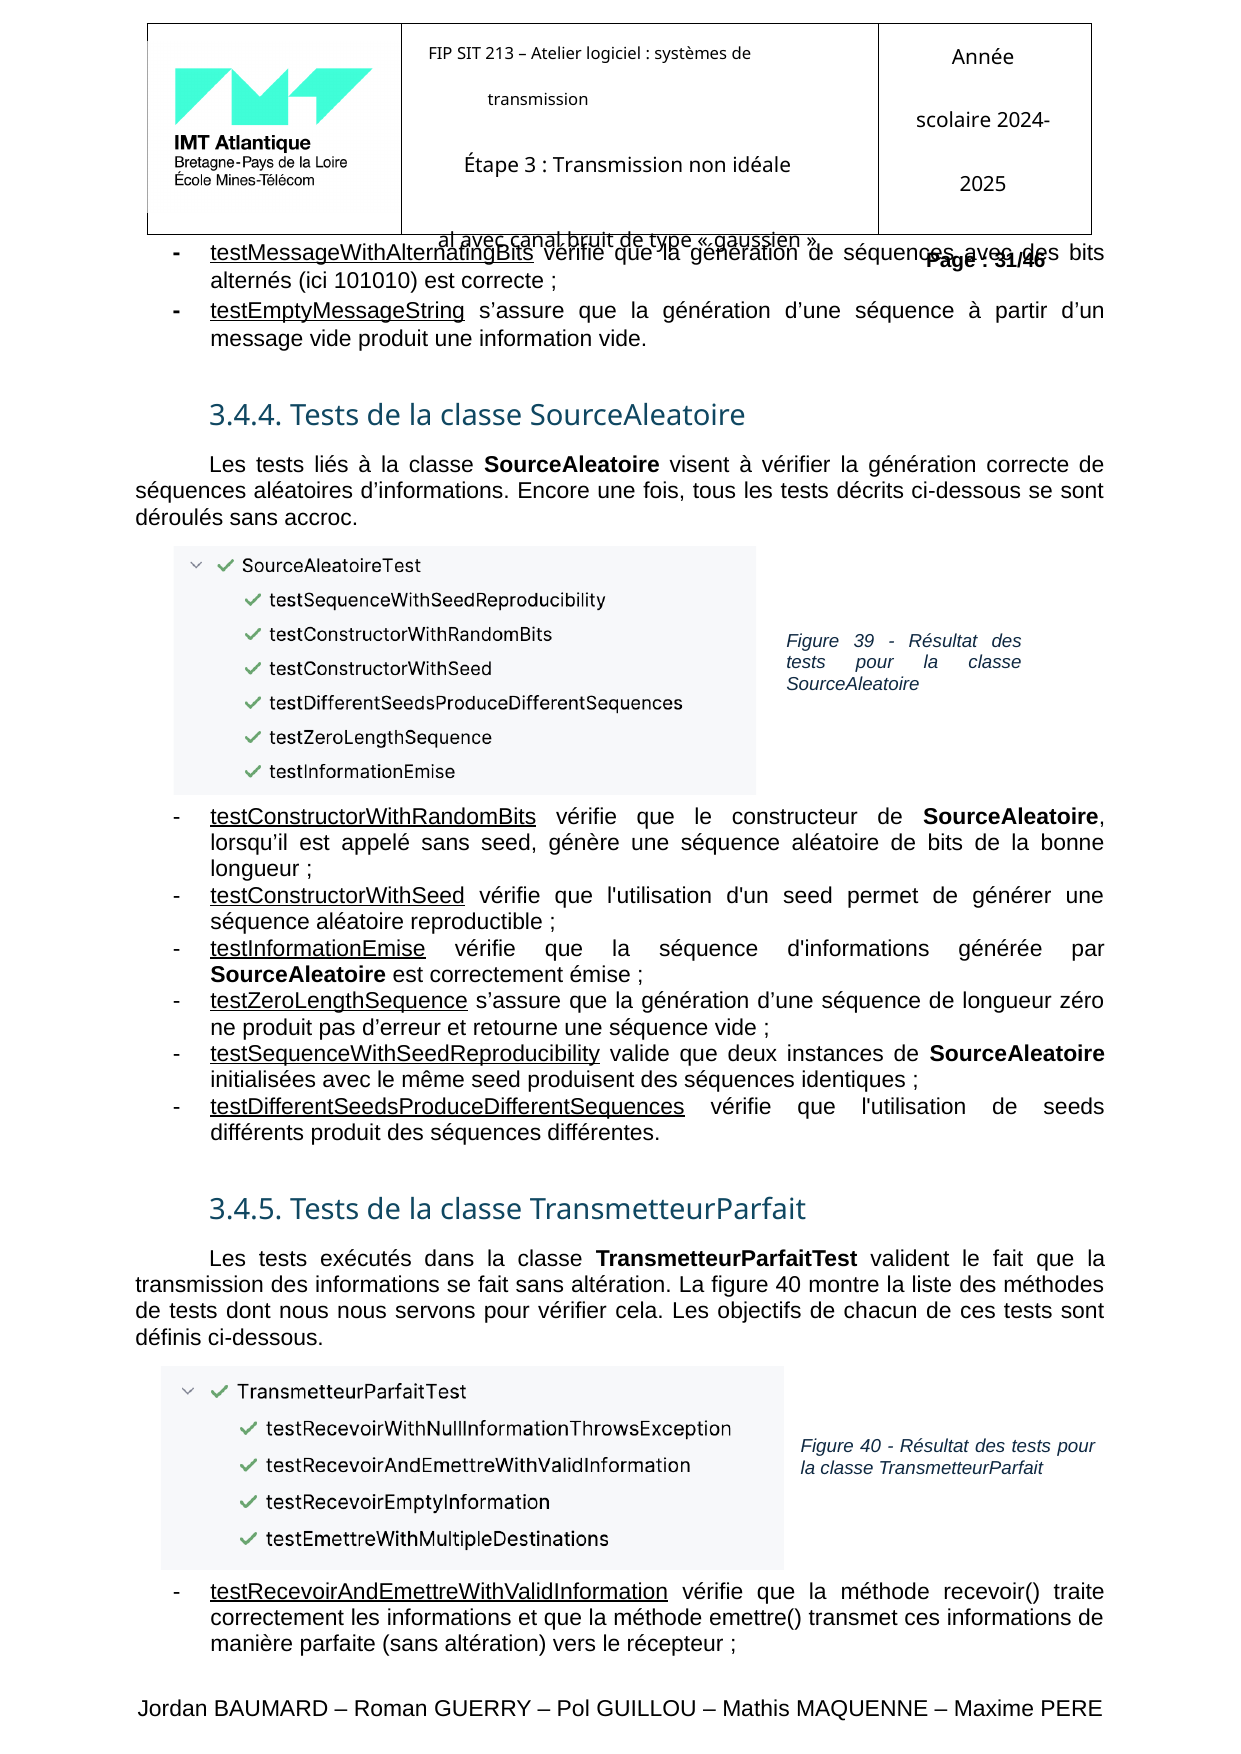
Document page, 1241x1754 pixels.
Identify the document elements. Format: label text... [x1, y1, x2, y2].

list testDifferentSeedsProduceDifferentSequences vérifie que l'utilisation de seeds différents produit des séquences différentes. [173, 1093, 1105, 1145]
list testSequenceWithSeedReproducibility valide que deux instances de SourceAleatoire initialisées avec le même seed produisent des séquences identiques ; [173, 1040, 1105, 1093]
picture [147, 41, 401, 213]
text Les tests exécutés dans la classe TransmetteurParfaitTest valident le fait que la transmission des informations se fait sans altération. La figure 40 montre la liste des méthodes de tests dont nous nous servons pour vérifier cela. Les objectifs de chacun de ces tests sont définis ci-dessous. [135, 1245, 1105, 1350]
list testZeroLengthSequence s’assure que la génération d’une séquence de longueur zéro ne produit pas d’erreur et retourne une séquence vide ; [173, 987, 1105, 1040]
list testEmptyMessageString s’assure que la génération d’une séquence à partir d’un message vide produit une information vide. [173, 294, 1105, 351]
list testConstructorWithRandomBits vérifie que le constructeur de SourceAleatoire, lorsqu’il est appelé sans seed, génère une séquence aléatoire de bits de la bonne longueur ; [173, 803, 1105, 882]
picture [173, 546, 757, 795]
list testConstructorWithSeed vérifie que l'utilisation d'un seed permet de générer une séquence aléatoire reproductible ; [173, 882, 1105, 934]
picture [160, 1366, 784, 1570]
subtitle 3.4.5. Tests de la classe TransmetteurParfait [135, 1188, 1105, 1228]
subtitle 3.4.4. Tests de la classe SourceAleatoire [135, 394, 1105, 434]
list testInformationEmise vérifie que la séquence d'informations générée par SourceAleatoire est correctement émise ; [173, 934, 1105, 987]
list testMessageWithAlternatingBits vérifie que la génération de séquences avec des bits alternés (ici 101010) est correcte ; [173, 236, 1105, 294]
text Les tests liés à la classe SourceAleatoire visent à vérifier la génération correcte de séquences aléatoires d’informations. Encore une fois, tous les tests décrits ci-dessous se sont déroulés sans accroc. [135, 451, 1105, 530]
list testRecevoirAndEmettreWithValidInformation vérifie que la méthode recevoir() traite correctement les informations et que la méthode emettre() transmet ces informations de manière parfaite (sans altération) vers le récepteur ; [173, 1578, 1105, 1657]
